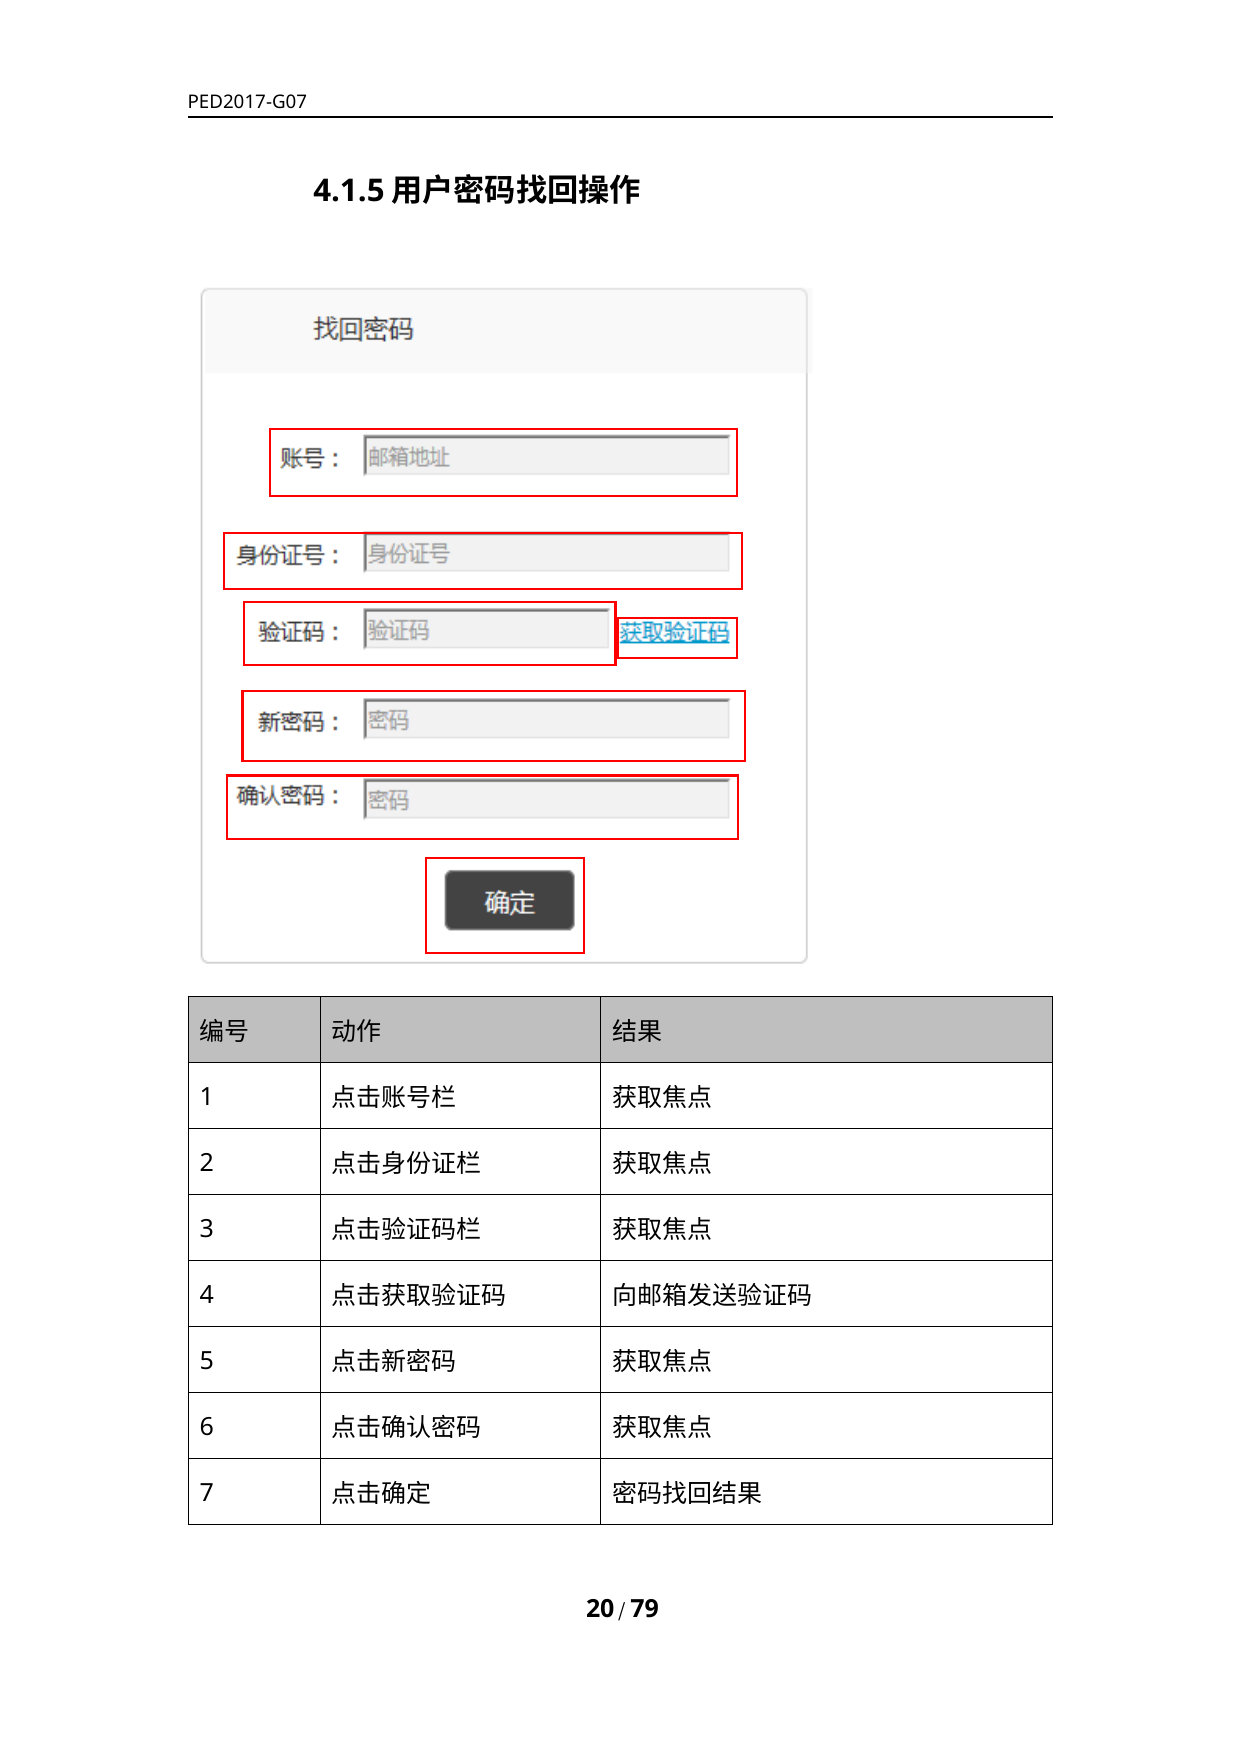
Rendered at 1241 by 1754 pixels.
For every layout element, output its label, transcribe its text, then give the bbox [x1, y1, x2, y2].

table_cell 点击获取验证码 [321, 1261, 600, 1326]
table_header 结果 [601, 997, 1052, 1062]
table_cell 点击身份证栏 [321, 1129, 600, 1194]
table_cell 向邮箱发送验证码 [601, 1261, 1052, 1326]
table_cell 获取焦点 [601, 1195, 1052, 1260]
table_cell 4 [189, 1261, 320, 1326]
table_cell 1 [189, 1063, 320, 1128]
table_header 动作 [321, 997, 600, 1062]
table_cell 密码找回结果 [601, 1459, 1052, 1524]
table_cell 6 [189, 1393, 320, 1458]
table_cell 获取焦点 [601, 1129, 1052, 1194]
table_cell 点击确定 [321, 1459, 600, 1524]
table_cell 获取焦点 [601, 1393, 1052, 1458]
table_cell 获取焦点 [601, 1327, 1052, 1392]
table_cell 3 [189, 1195, 320, 1260]
table_cell 点击验证码栏 [321, 1195, 600, 1260]
table_cell 7 [189, 1459, 320, 1524]
subtitle 4.1.5用户密码找回操作 [187, 156, 1053, 221]
table_cell 点击确认密码 [321, 1393, 600, 1458]
table_cell 5 [189, 1327, 320, 1392]
table_cell 点击账号栏 [321, 1063, 600, 1128]
table_cell 2 [189, 1129, 320, 1194]
table_cell 点击新密码 [321, 1327, 600, 1392]
table_cell 获取焦点 [601, 1063, 1052, 1128]
table_header 编号 [189, 997, 320, 1062]
picture [187, 280, 822, 984]
